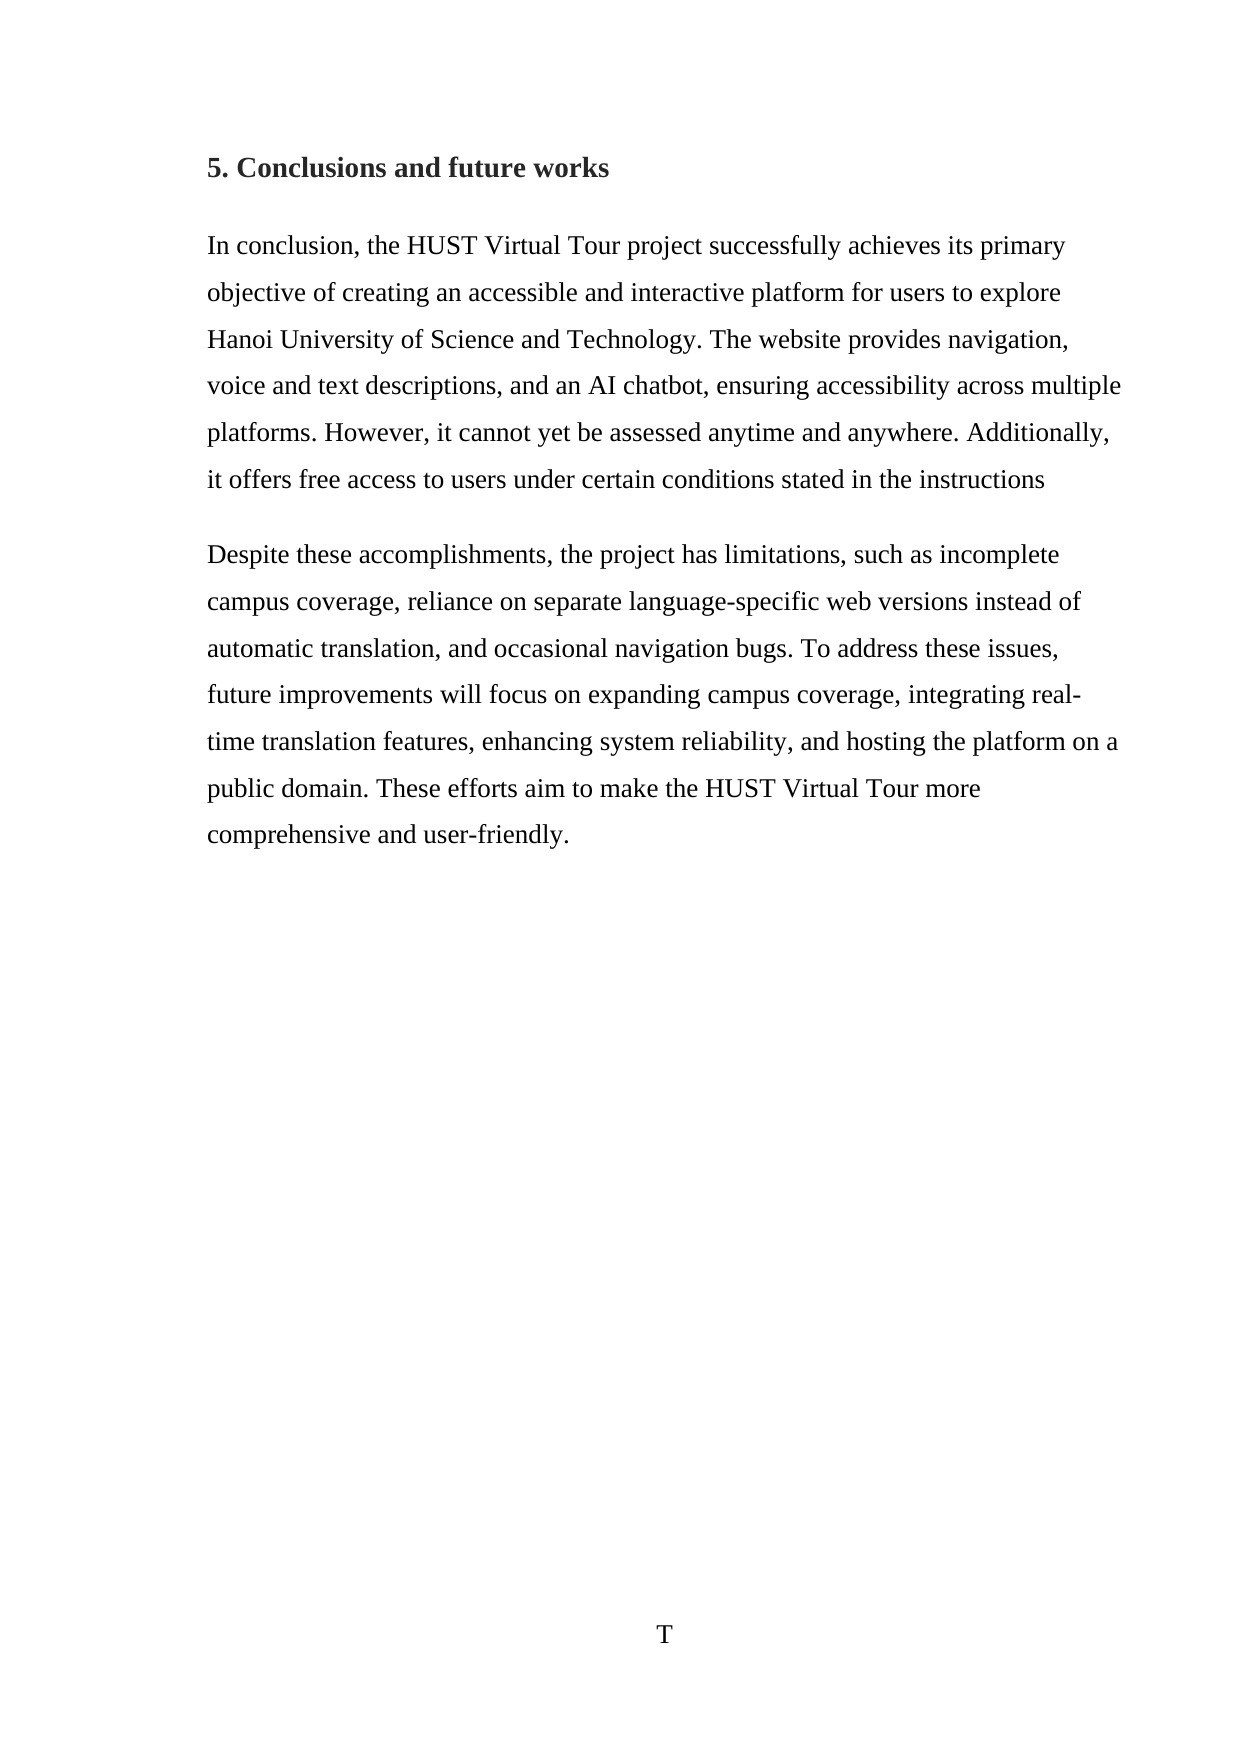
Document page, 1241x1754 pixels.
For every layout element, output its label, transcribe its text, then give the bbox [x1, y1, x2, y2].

text Despite these accomplishments, the project has limitations, such as incomplete campus coverage, reliance on separate language-specific web versions instead of automatic translation, and occasional navigation bugs. To address these issues, future improvements will focus on expanding campus coverage, integrating real-time translation features, enhancing system reliability, and hosting the platform on a public domain. These efforts aim to make the HUST Virtual Tour more comprehensive and user-friendly. [207, 539, 1122, 850]
subtitle Conclusions and future works [207, 150, 1122, 183]
text In conclusion, the HUST Virtual Tour project successfully achieves its primary objective of creating an accessible and interactive platform for users to explore Hanoi University of Science and Technology. The website provides navigation, voice and text descriptions, and an AI chatbot, ensuring accessibility across multiple platforms. However, it cannot yet be assessed anytime and anywhere. Additionally, it offers free access to users under certain conditions stated in the instructions [207, 229, 1122, 494]
